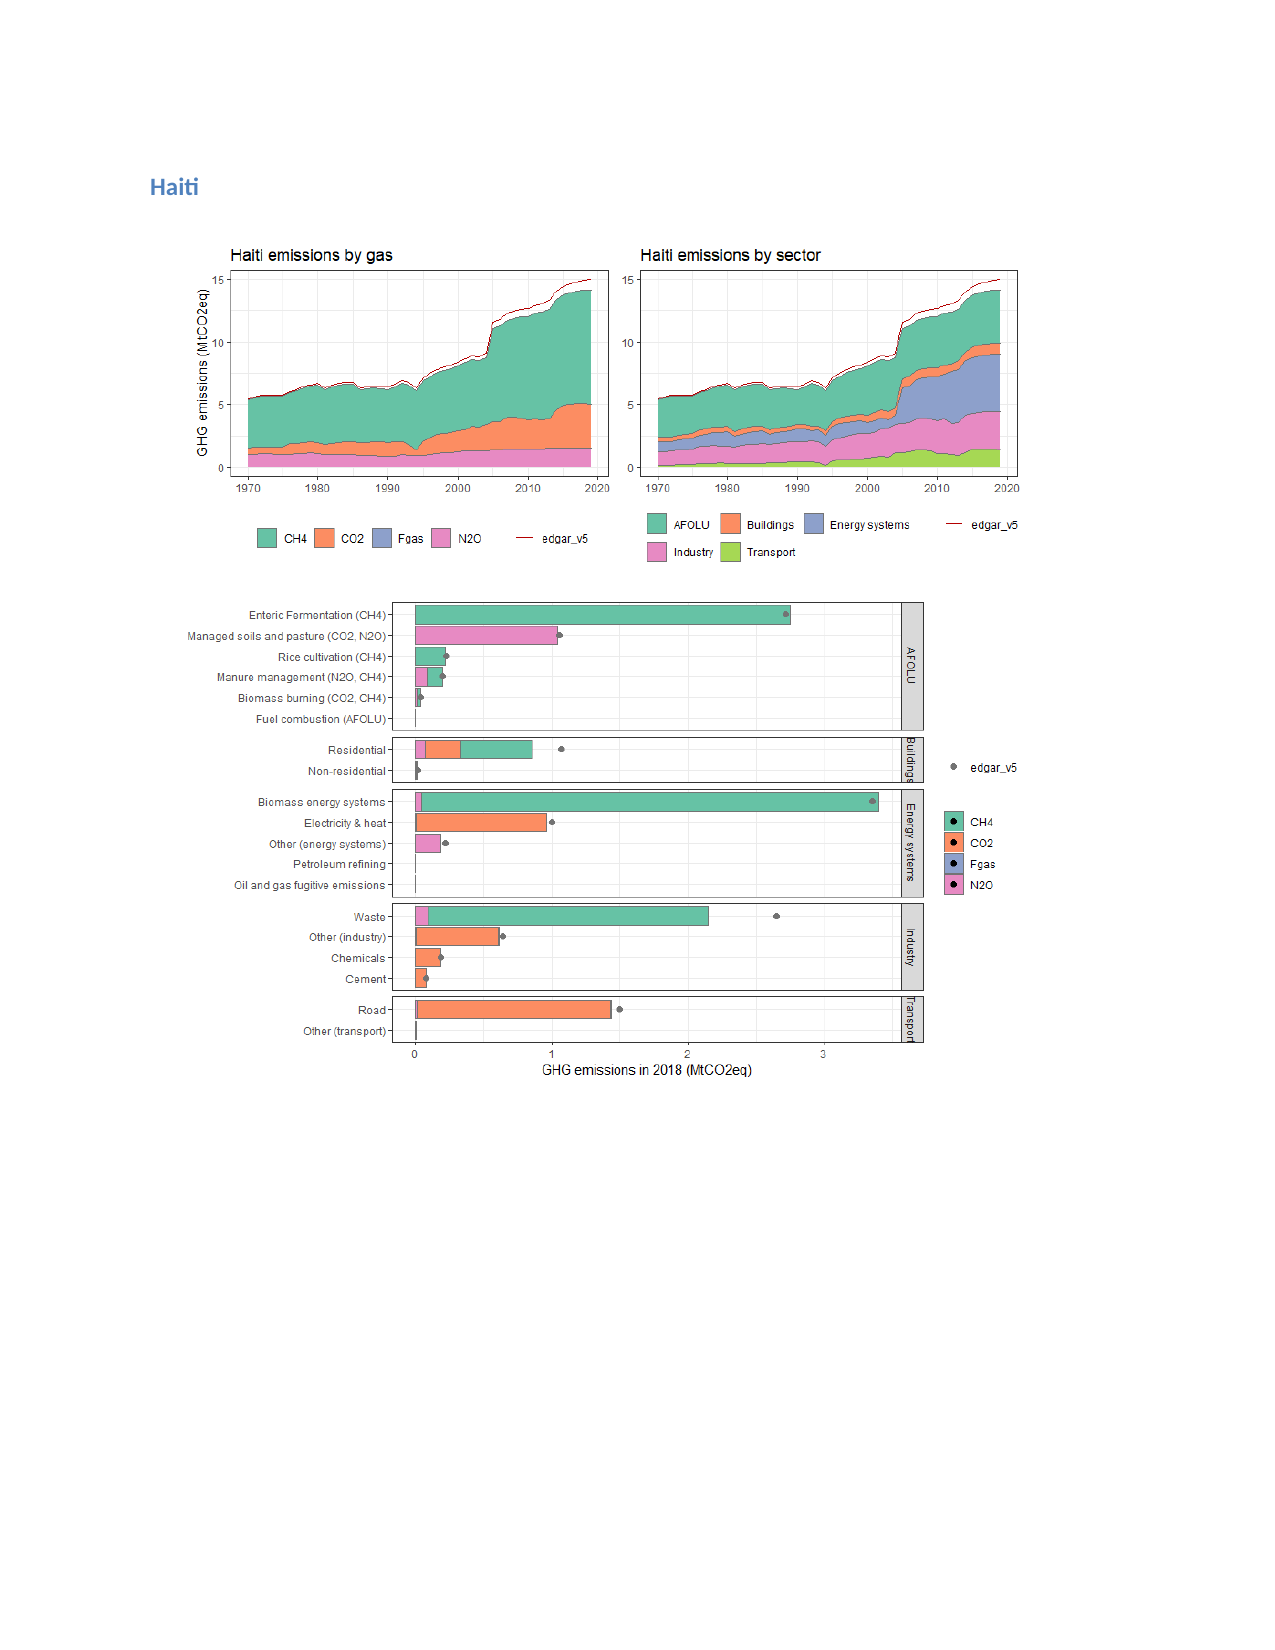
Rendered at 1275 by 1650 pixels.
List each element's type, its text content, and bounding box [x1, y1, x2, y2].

subtitle Haiti [150, 171, 1125, 201]
picture [168, 220, 1044, 1096]
